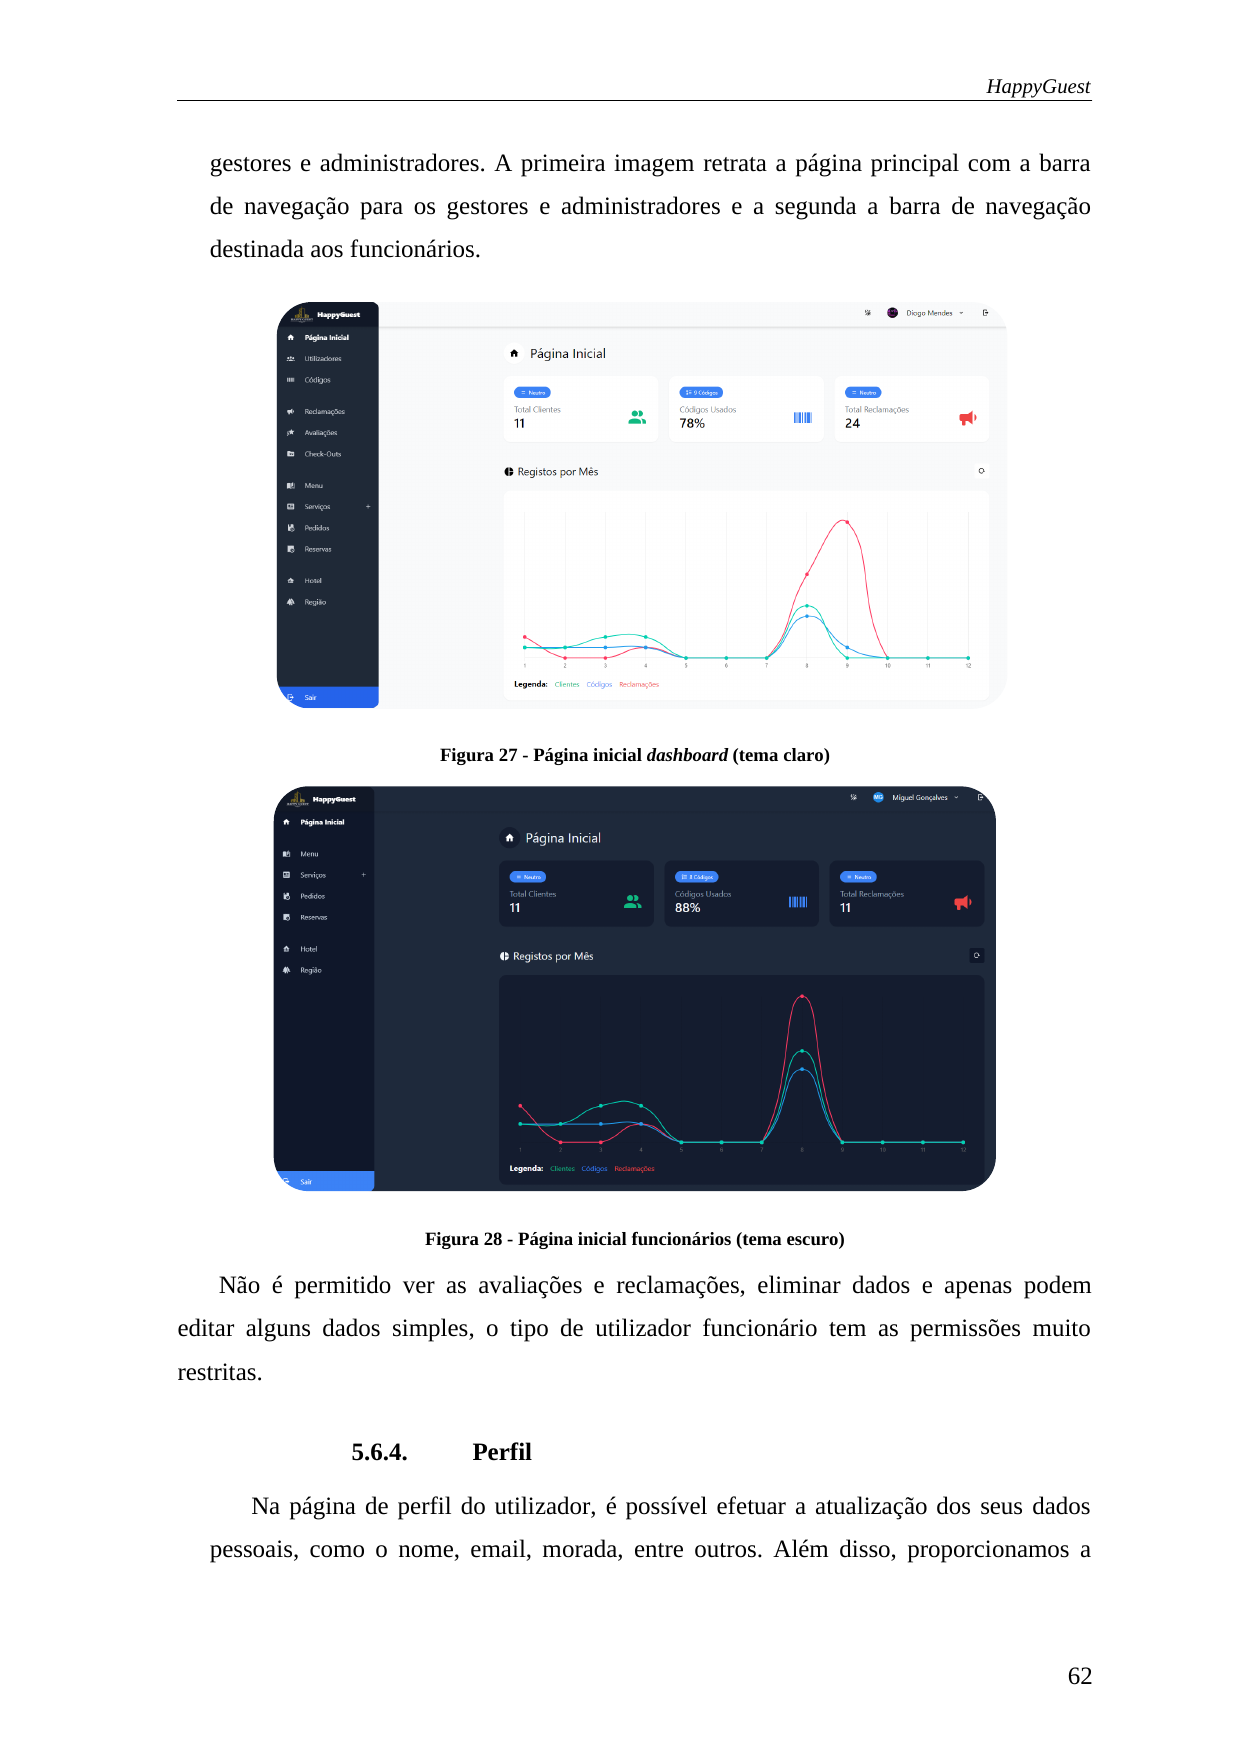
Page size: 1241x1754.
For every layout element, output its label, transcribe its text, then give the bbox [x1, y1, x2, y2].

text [209, 1491, 1092, 1563]
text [209, 148, 1092, 263]
picture [276, 302, 1008, 709]
text Não é permitido ver as avaliações e reclamações, eliminar dados e apenas podem editar alguns dados simples, o tipo de utilizador funcionário tem as permissões muito restritas. [177, 1270, 1092, 1385]
subtitle Perfil [310, 1437, 1092, 1466]
picture [273, 786, 996, 1192]
